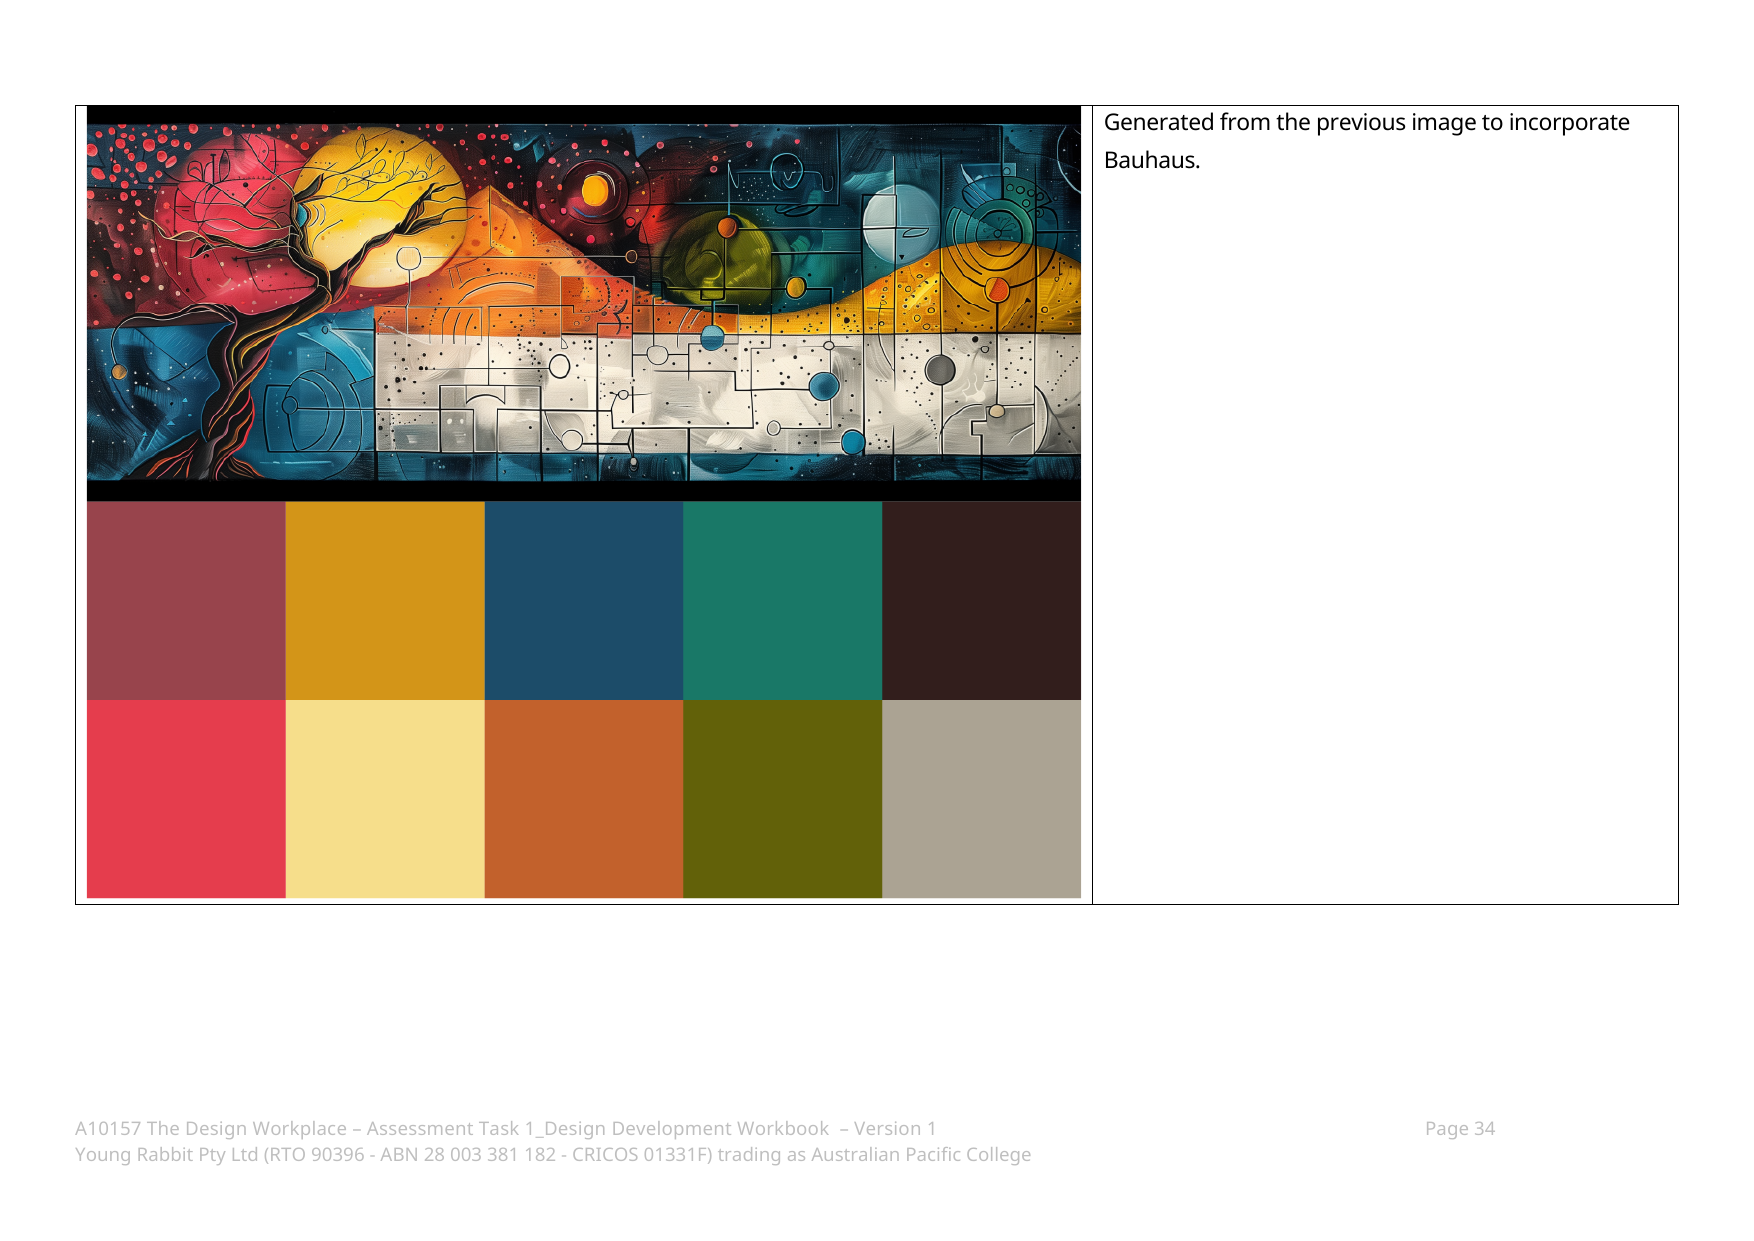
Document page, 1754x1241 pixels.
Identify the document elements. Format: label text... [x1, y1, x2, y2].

picture [86, 106, 1082, 899]
table_cell Generated from the previous image to incorporate Bauhaus. [1093, 106, 1678, 904]
table_cell [76, 106, 1092, 904]
